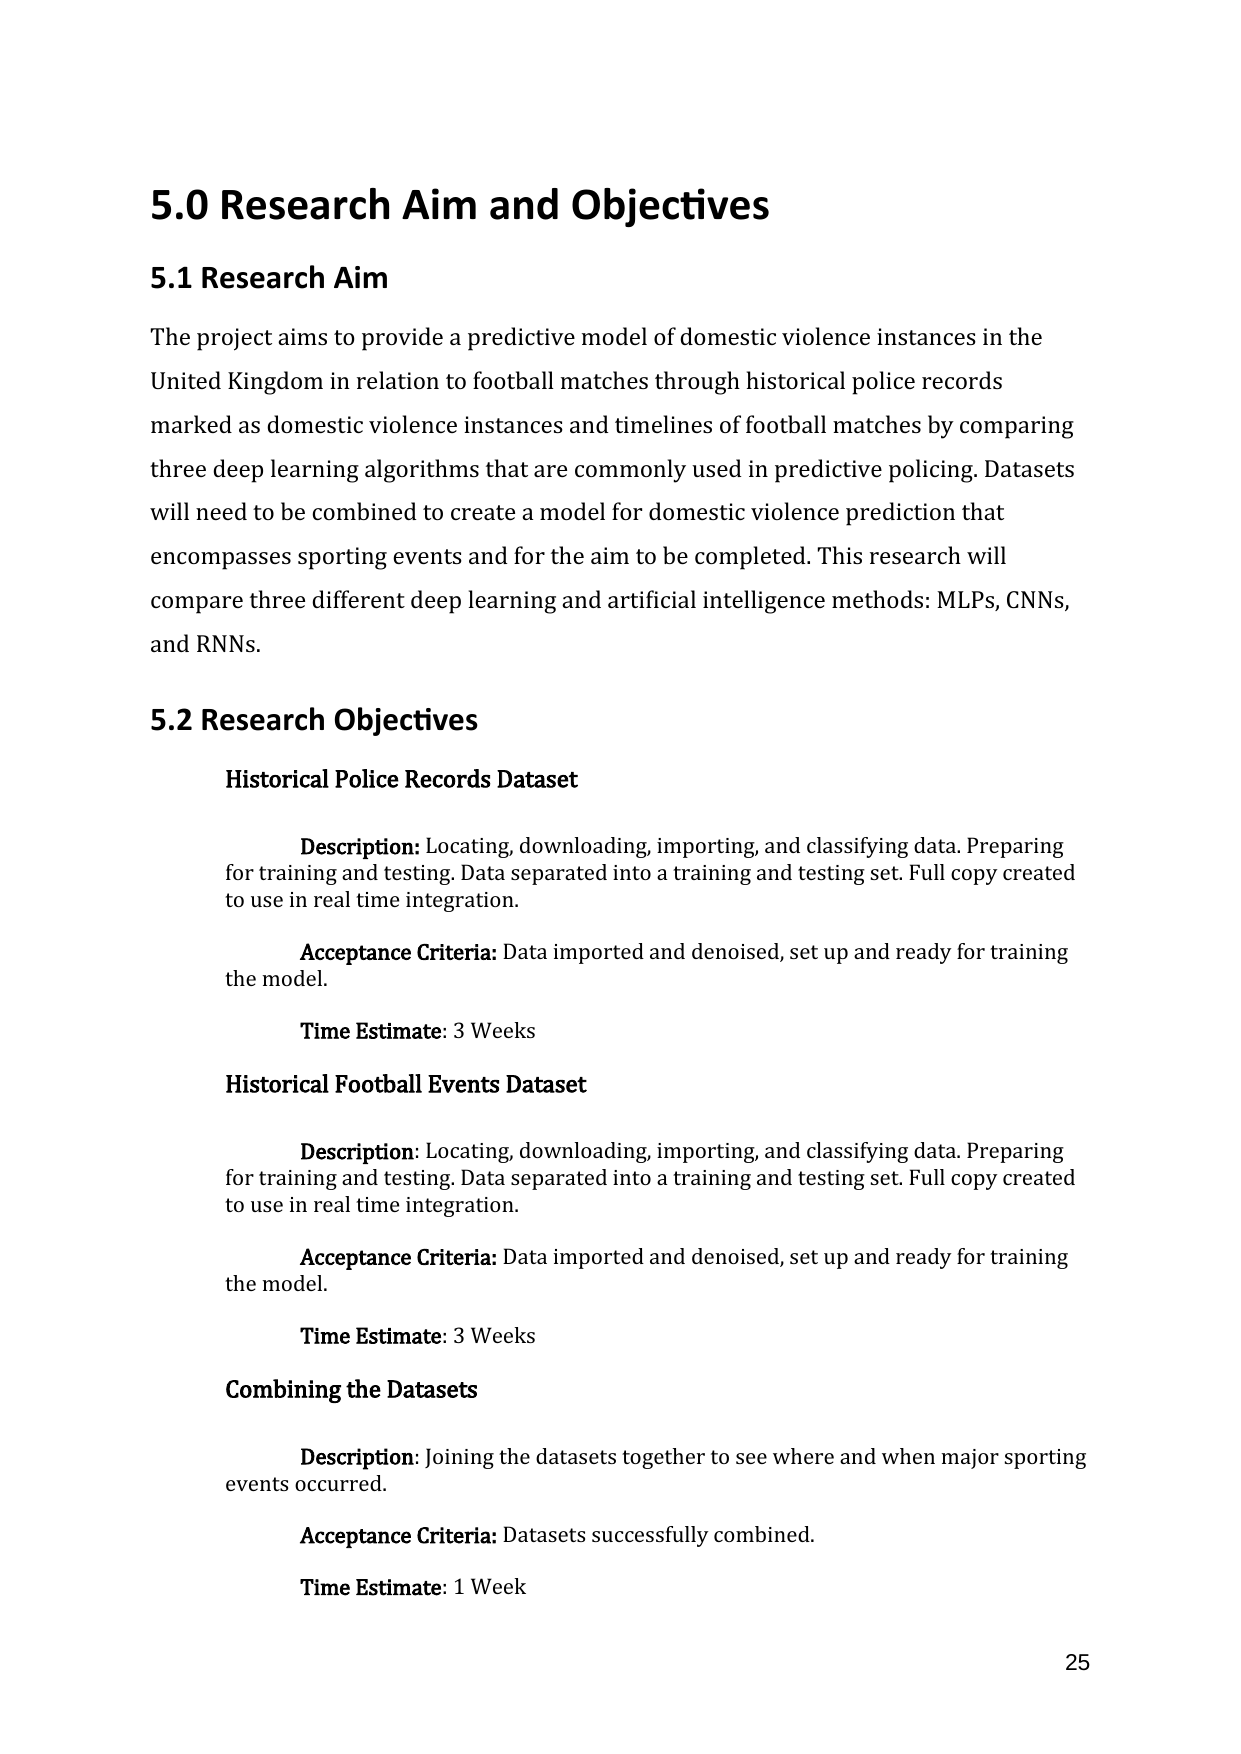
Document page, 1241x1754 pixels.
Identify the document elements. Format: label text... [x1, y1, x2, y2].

text Time Estimate: 3 Weeks [225, 1322, 1090, 1348]
text Time Estimate: 3 Weeks [225, 1016, 1090, 1043]
text Combining the Datasets [150, 1373, 1090, 1403]
subtitle 5.0 Research Aim and Objectives [150, 175, 1090, 231]
text Historical Police Records Dataset [150, 763, 1090, 792]
text Acceptance Criteria: Data imported and denoised, set up and ready for training the model. [225, 1243, 1090, 1297]
text Description: Locating, downloading, importing, and classifying data. Preparing for training and testing. Data separated into a training and testing set. Full copy created to use in real time integration. [225, 832, 1090, 913]
text Historical Football Events Dataset [225, 1068, 1090, 1098]
subtitle 5.2 Research Objectives [150, 697, 1090, 738]
text Description: Locating, downloading, importing, and classifying data. Preparing for training and testing. Data separated into a training and testing set. Full copy created to use in real time integration. [225, 1137, 1090, 1218]
subtitle 5.1 Research Aim [150, 256, 1090, 297]
text Acceptance Criteria: Datasets successfully combined. [300, 1521, 1090, 1548]
text Description: Joining the datasets together to see where and when major sporting events occurred. [225, 1442, 1090, 1496]
text The project aims to provide a predictive model of domestic violence instances in the United Kingdom in relation to football matches through historical police records marked as domestic violence instances and timelines of football matches by comparing three deep learning algorithms that are commonly used in predictive policing. Datasets will need to be combined to create a model for domestic violence prediction that encompasses sporting events and for the aim to be completed. This research will compare three different deep learning and artificial intelligence methods: MLPs, CNNs, and RNNs. [150, 322, 1090, 658]
text Time Estimate: 1 Week [225, 1573, 1090, 1600]
text Acceptance Criteria: Data imported and denoised, set up and ready for training the model. [225, 938, 1090, 991]
